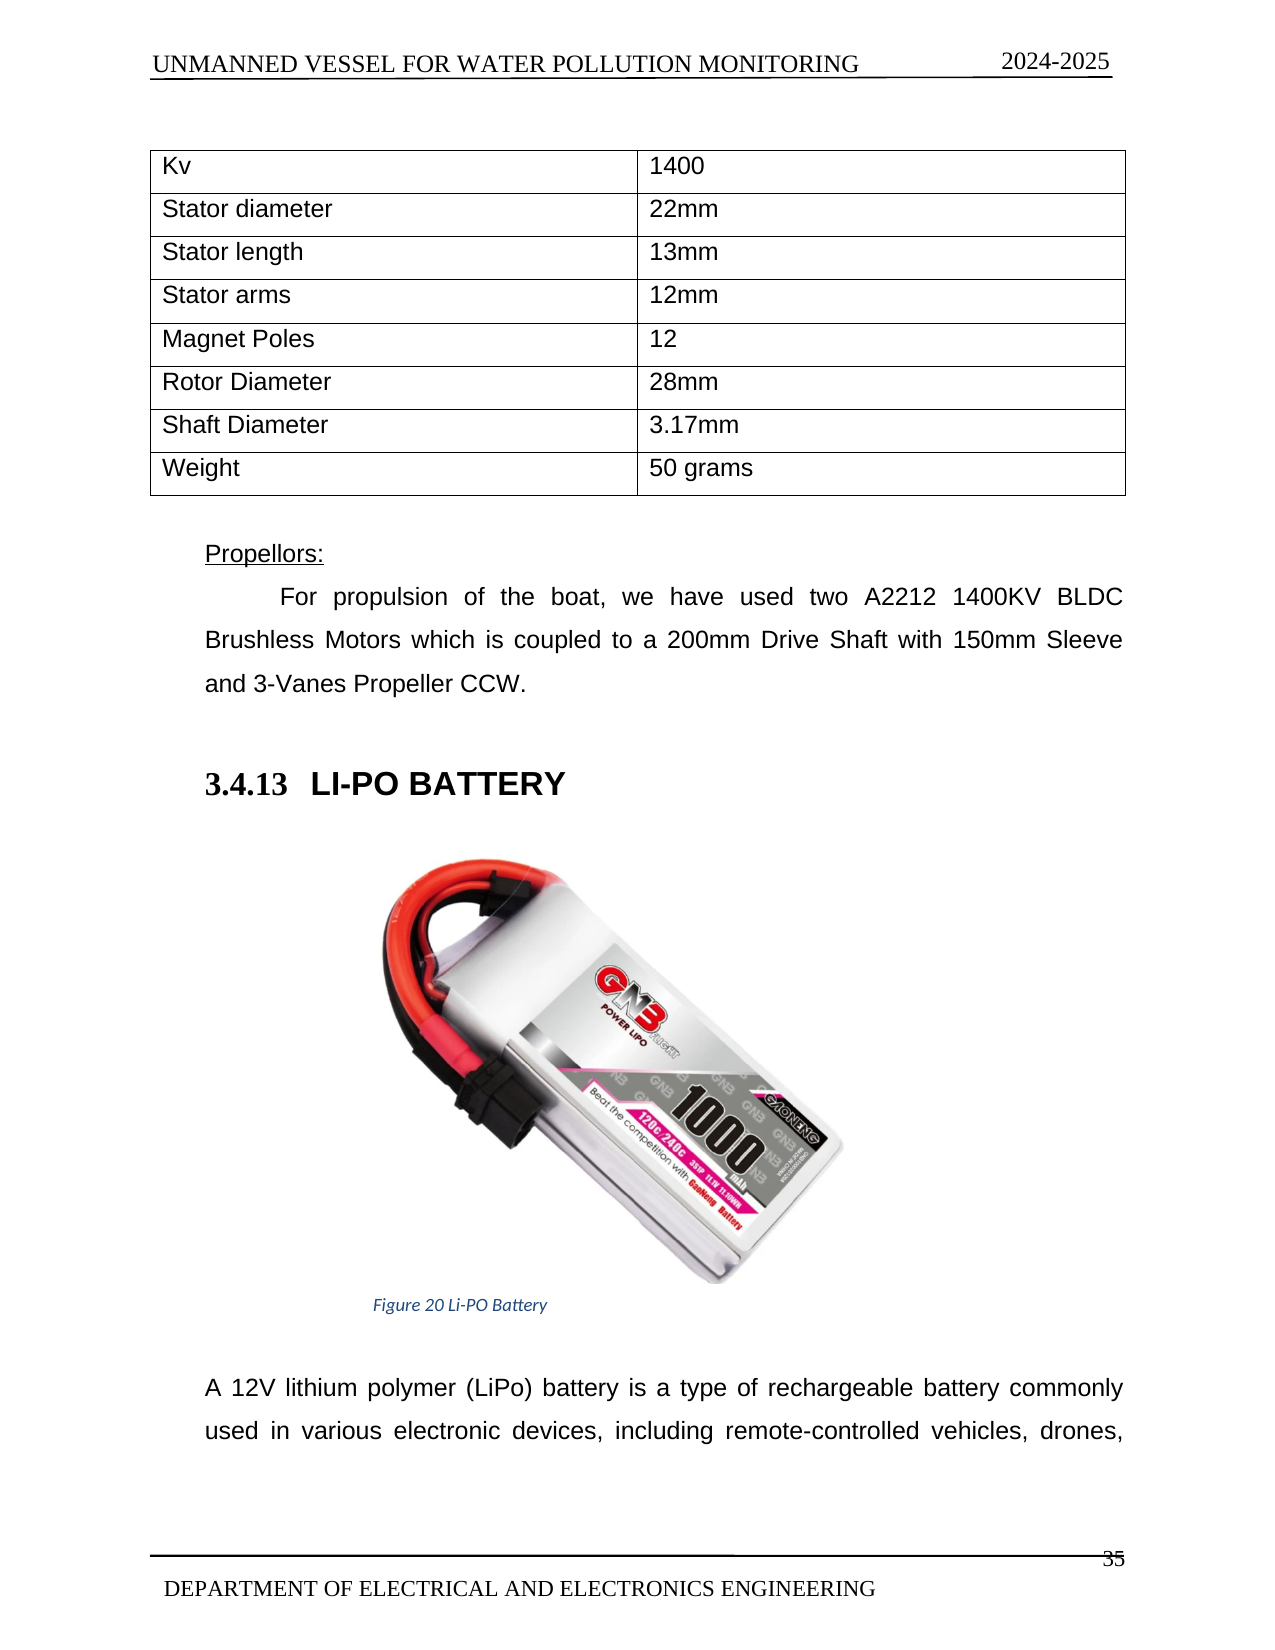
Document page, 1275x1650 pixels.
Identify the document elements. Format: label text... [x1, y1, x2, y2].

table_cell Shaft Diameter [151, 410, 637, 452]
table_cell 13mm [638, 237, 1125, 279]
table_cell 50 grams [638, 453, 1125, 495]
text For propulsion of the boat, we have used two A2212 1400KV BLDC Brushless Motors which is coupled to a 200mm Drive Shaft with 150mm Sleeve and 3-Vanes Propeller CCW. [204, 582, 1125, 697]
table_cell Stator arms [151, 280, 637, 322]
table_cell Kv [151, 151, 637, 193]
text Propellors: [204, 539, 1125, 568]
table_cell 28mm [638, 367, 1125, 409]
table_cell 12 [638, 324, 1125, 366]
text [204, 1373, 1125, 1445]
table_cell Weight [151, 453, 637, 495]
table_cell Rotor Diameter [151, 367, 637, 409]
table_cell 22mm [638, 194, 1125, 236]
table_cell 12mm [638, 280, 1125, 322]
table_cell Magnet Poles [151, 324, 637, 366]
table_cell 1400 [638, 151, 1125, 193]
subtitle LI-PO BATTERY [204, 764, 1125, 802]
picture [372, 844, 845, 1284]
table_cell Stator diameter [151, 194, 637, 236]
table_cell Stator length [151, 237, 637, 279]
table_cell 3.17mm [638, 410, 1125, 452]
